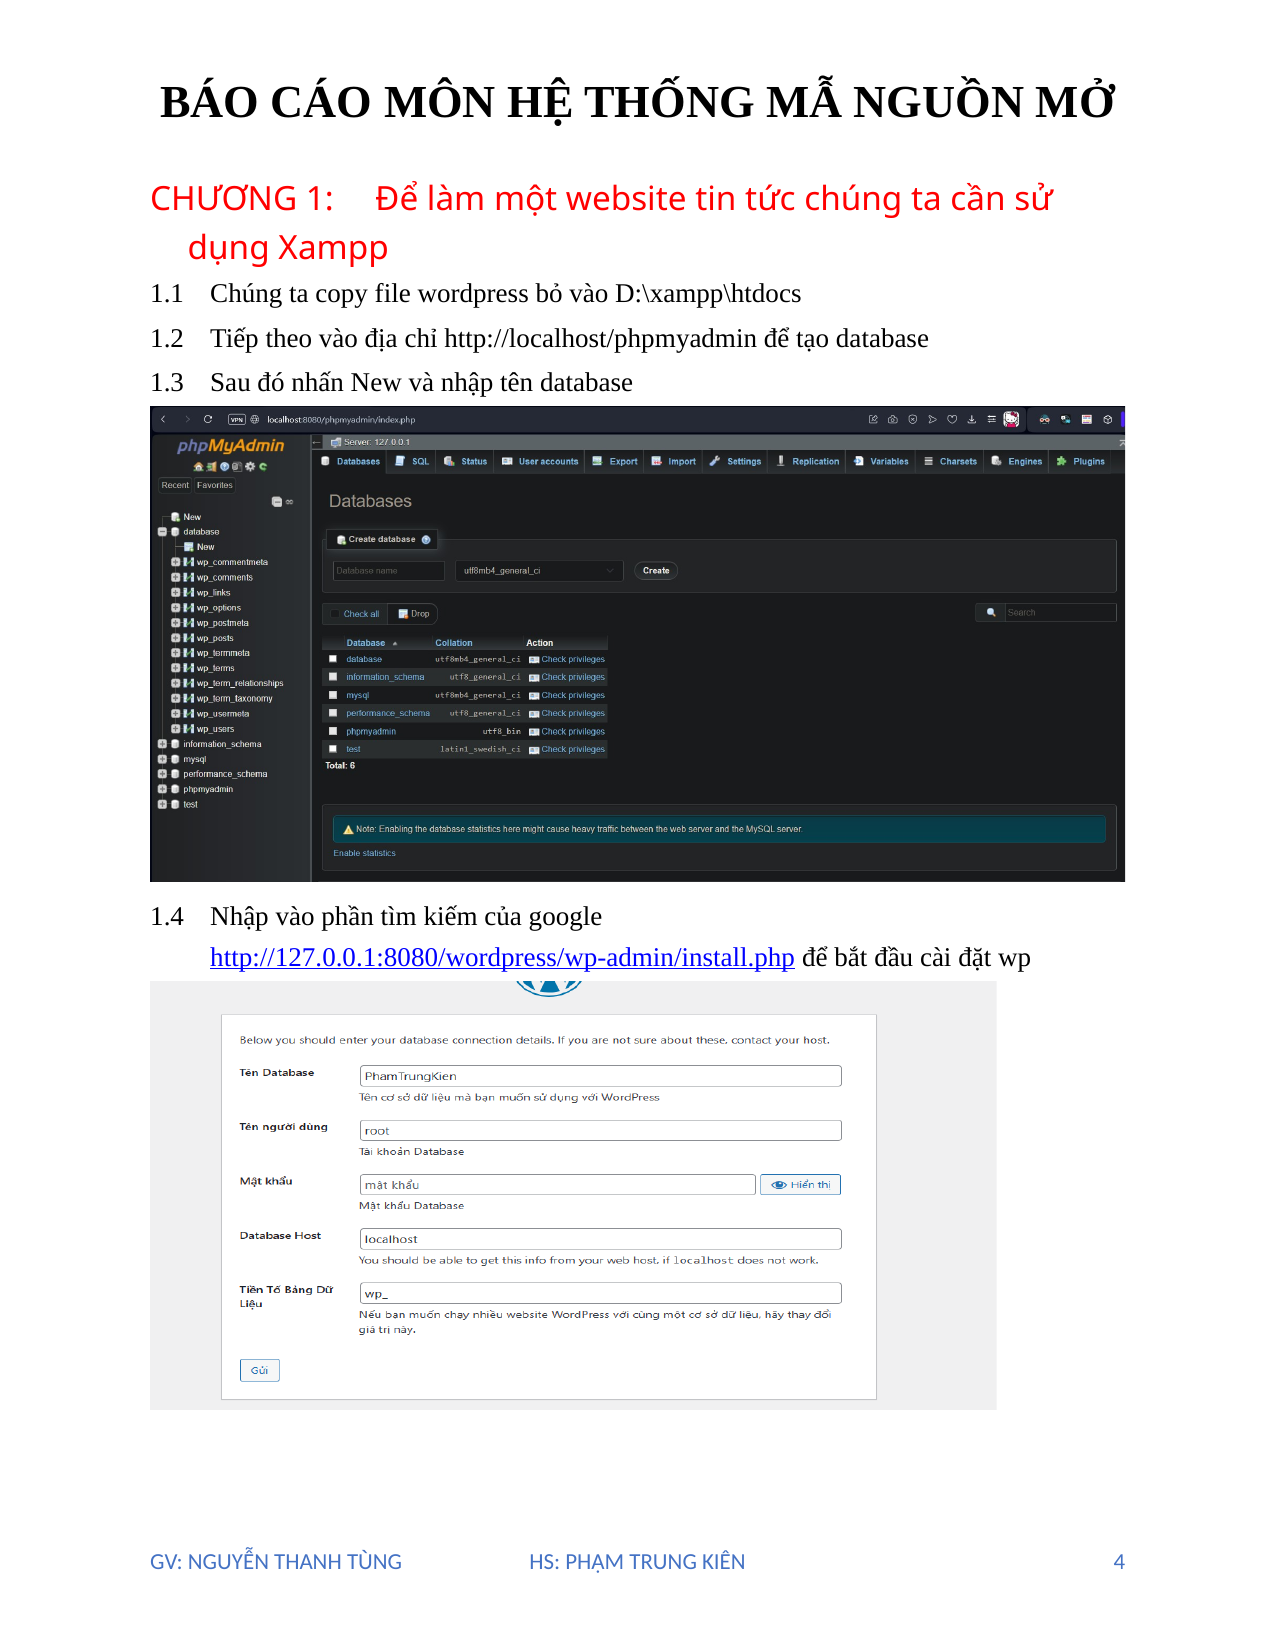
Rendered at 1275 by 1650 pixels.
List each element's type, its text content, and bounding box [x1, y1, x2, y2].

picture [150, 406, 1125, 882]
subtitle Sau đó nhấn New và nhập tên database [150, 366, 1125, 397]
subtitle Để làm một website tin tức chúng ta cần sử dụng Xampp [150, 175, 1125, 269]
subtitle Nhập vào phần tìm kiếm của google http://127.0.0.1:8080/wordpress/wp-admin/install.php để bắt đầu cài đặt wp [150, 901, 1125, 972]
subtitle Tiếp theo vào địa chỉ http://localhost/phpmyadmin để tạo database [150, 322, 1125, 353]
picture [150, 981, 997, 1410]
subtitle Chúng ta copy file wordpress bỏ vào D:\xampp\htdocs [150, 277, 1125, 308]
